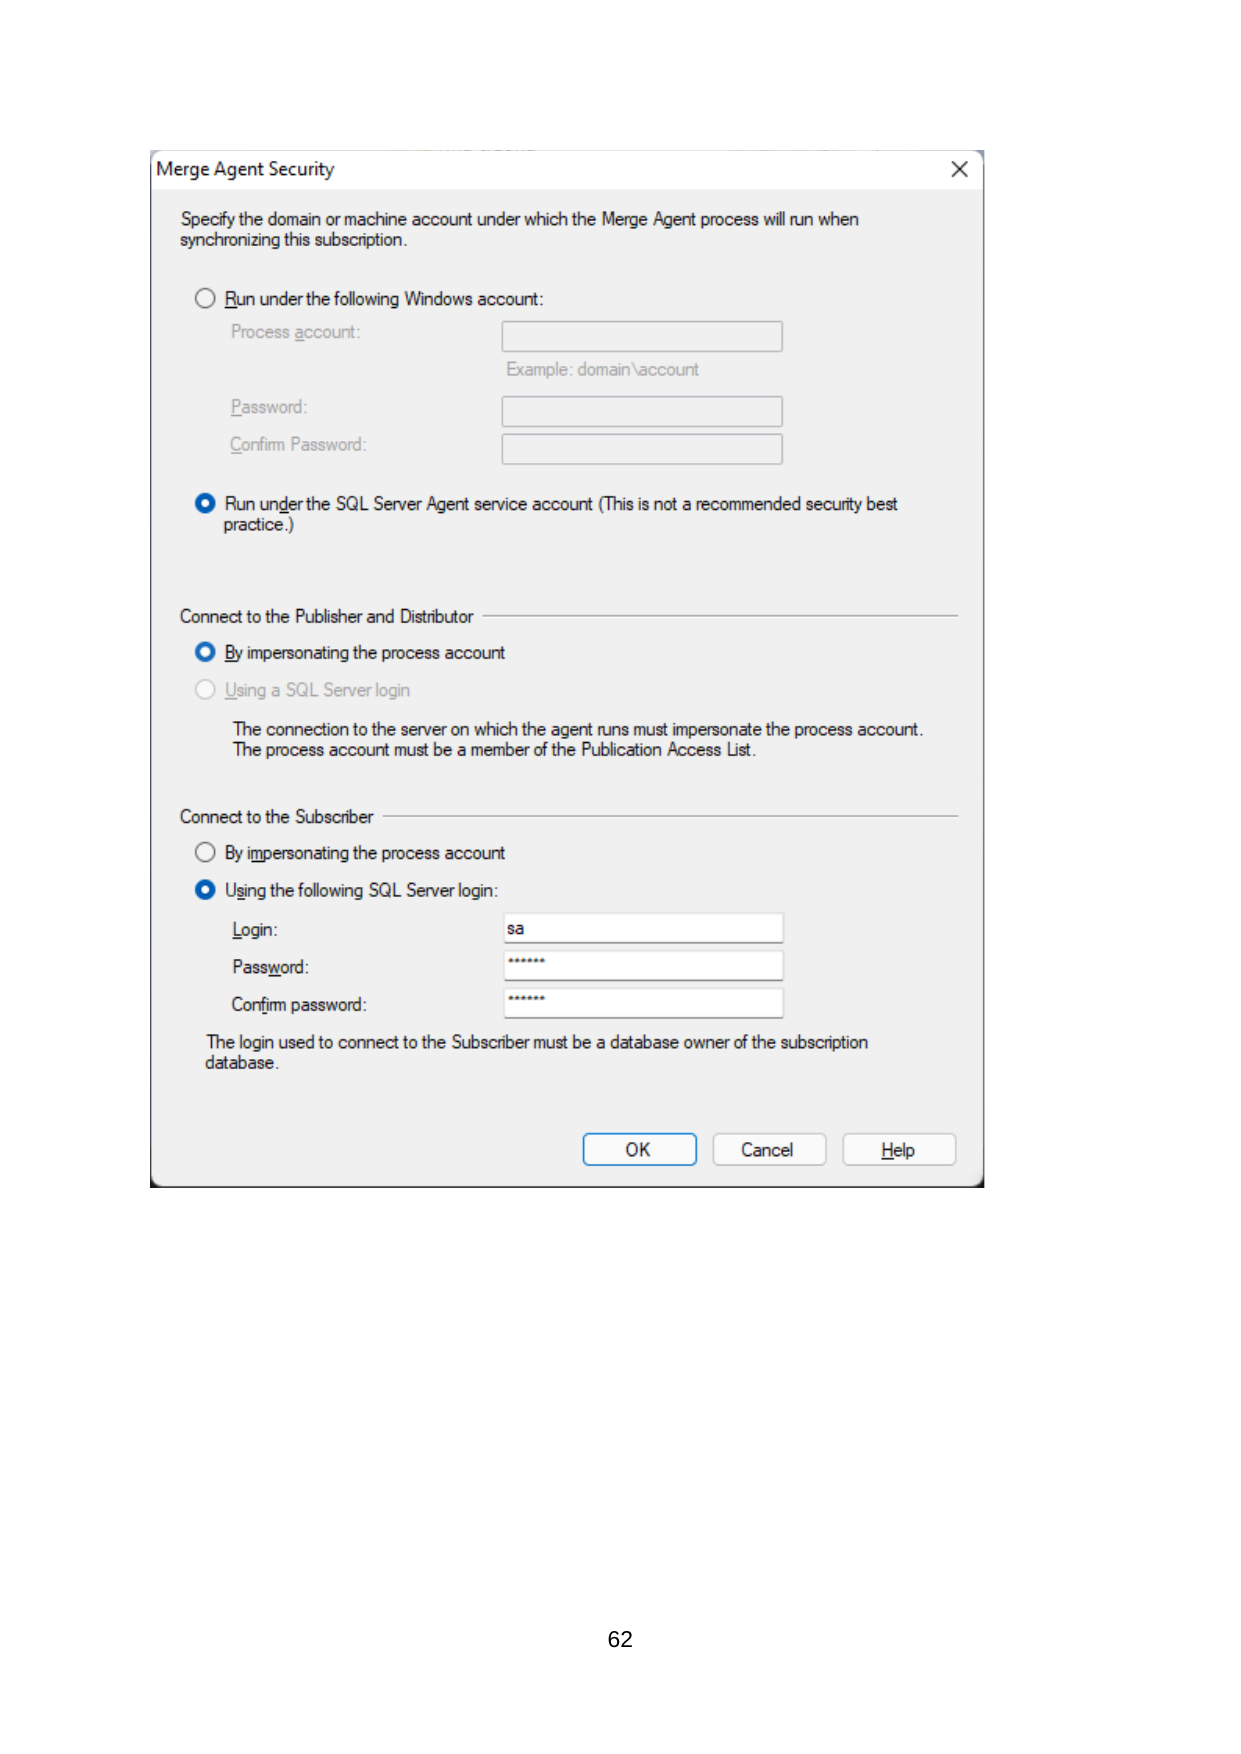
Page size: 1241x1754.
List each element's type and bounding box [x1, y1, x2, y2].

picture [150, 150, 985, 1188]
